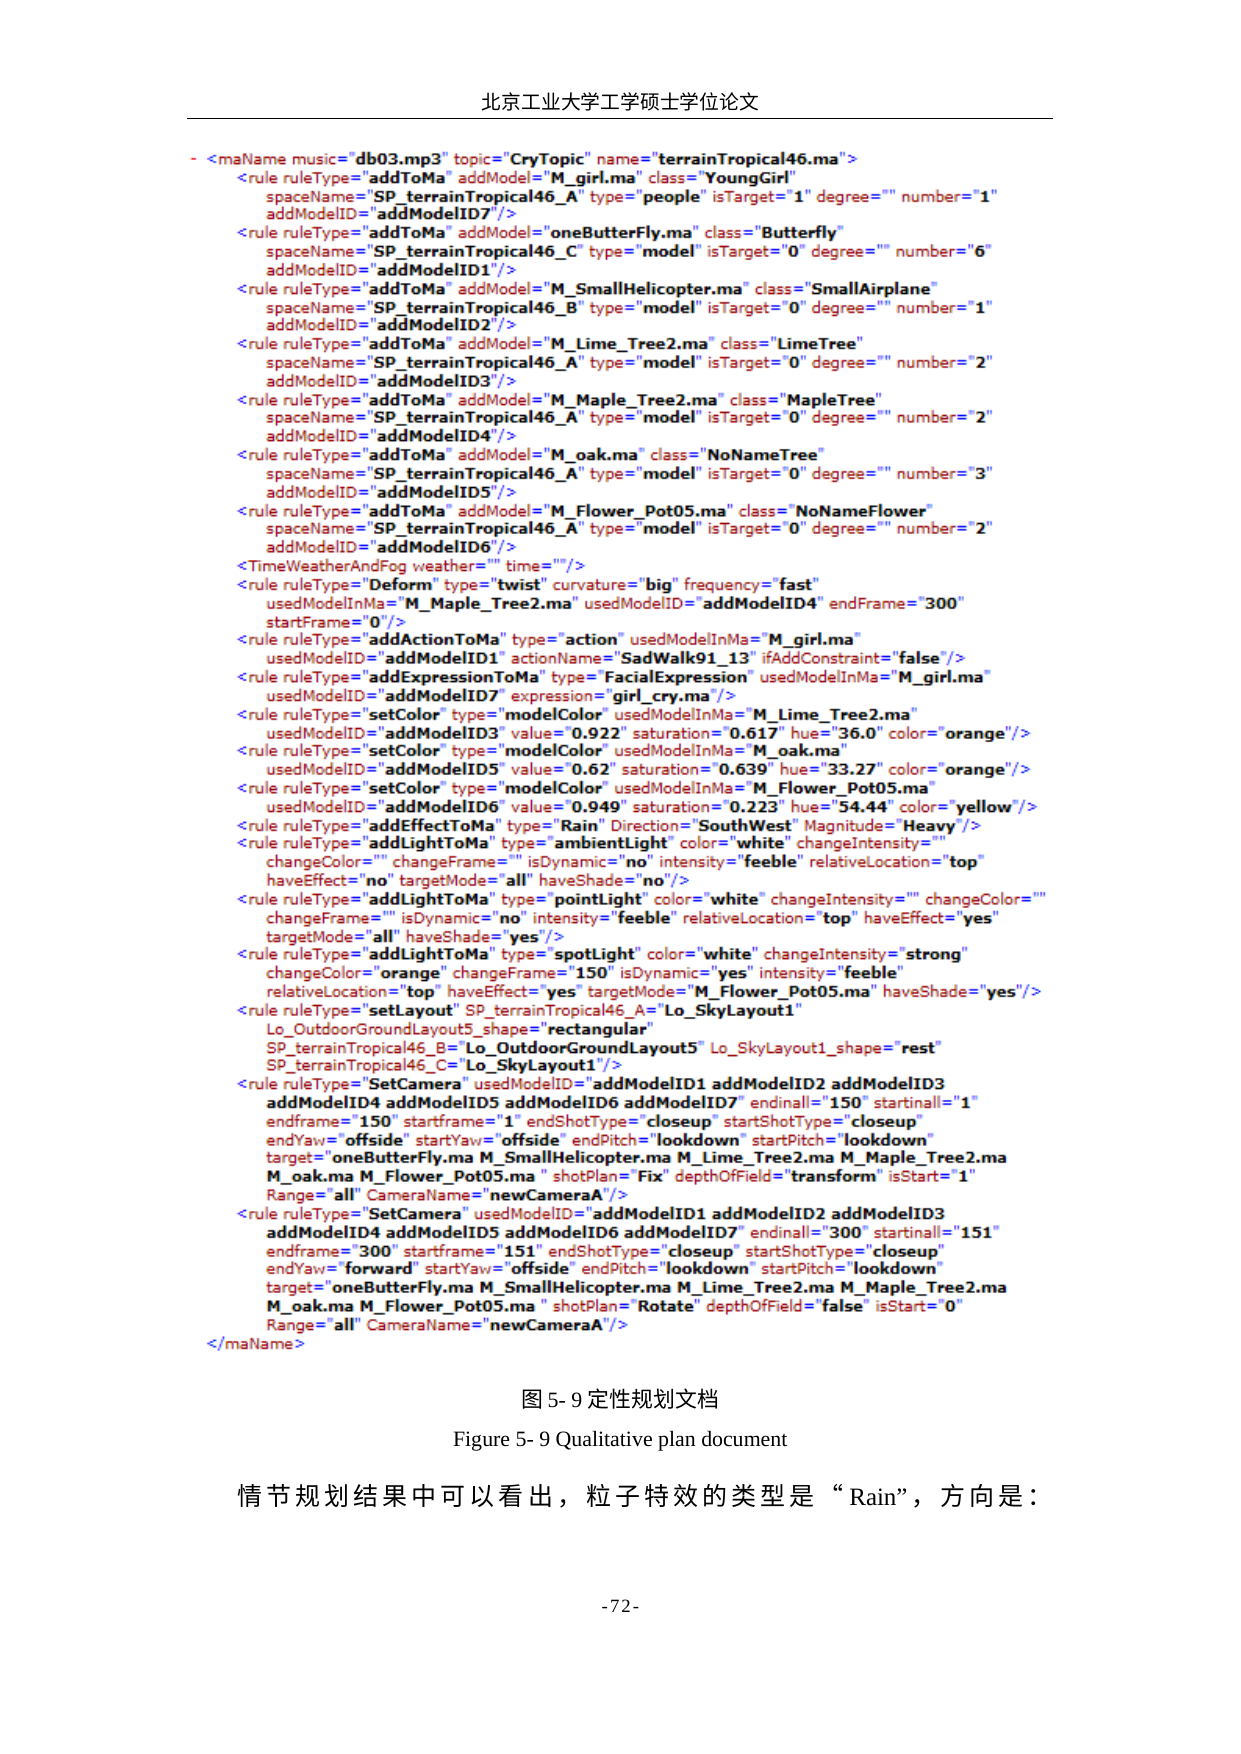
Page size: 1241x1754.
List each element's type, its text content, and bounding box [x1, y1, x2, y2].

text 图5- 9 定性规划文档 [187, 1381, 1053, 1415]
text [187, 1460, 1053, 1528]
text Figure 5- 9 Qualitative plan document [187, 1421, 1053, 1455]
picture [187, 150, 1050, 1354]
